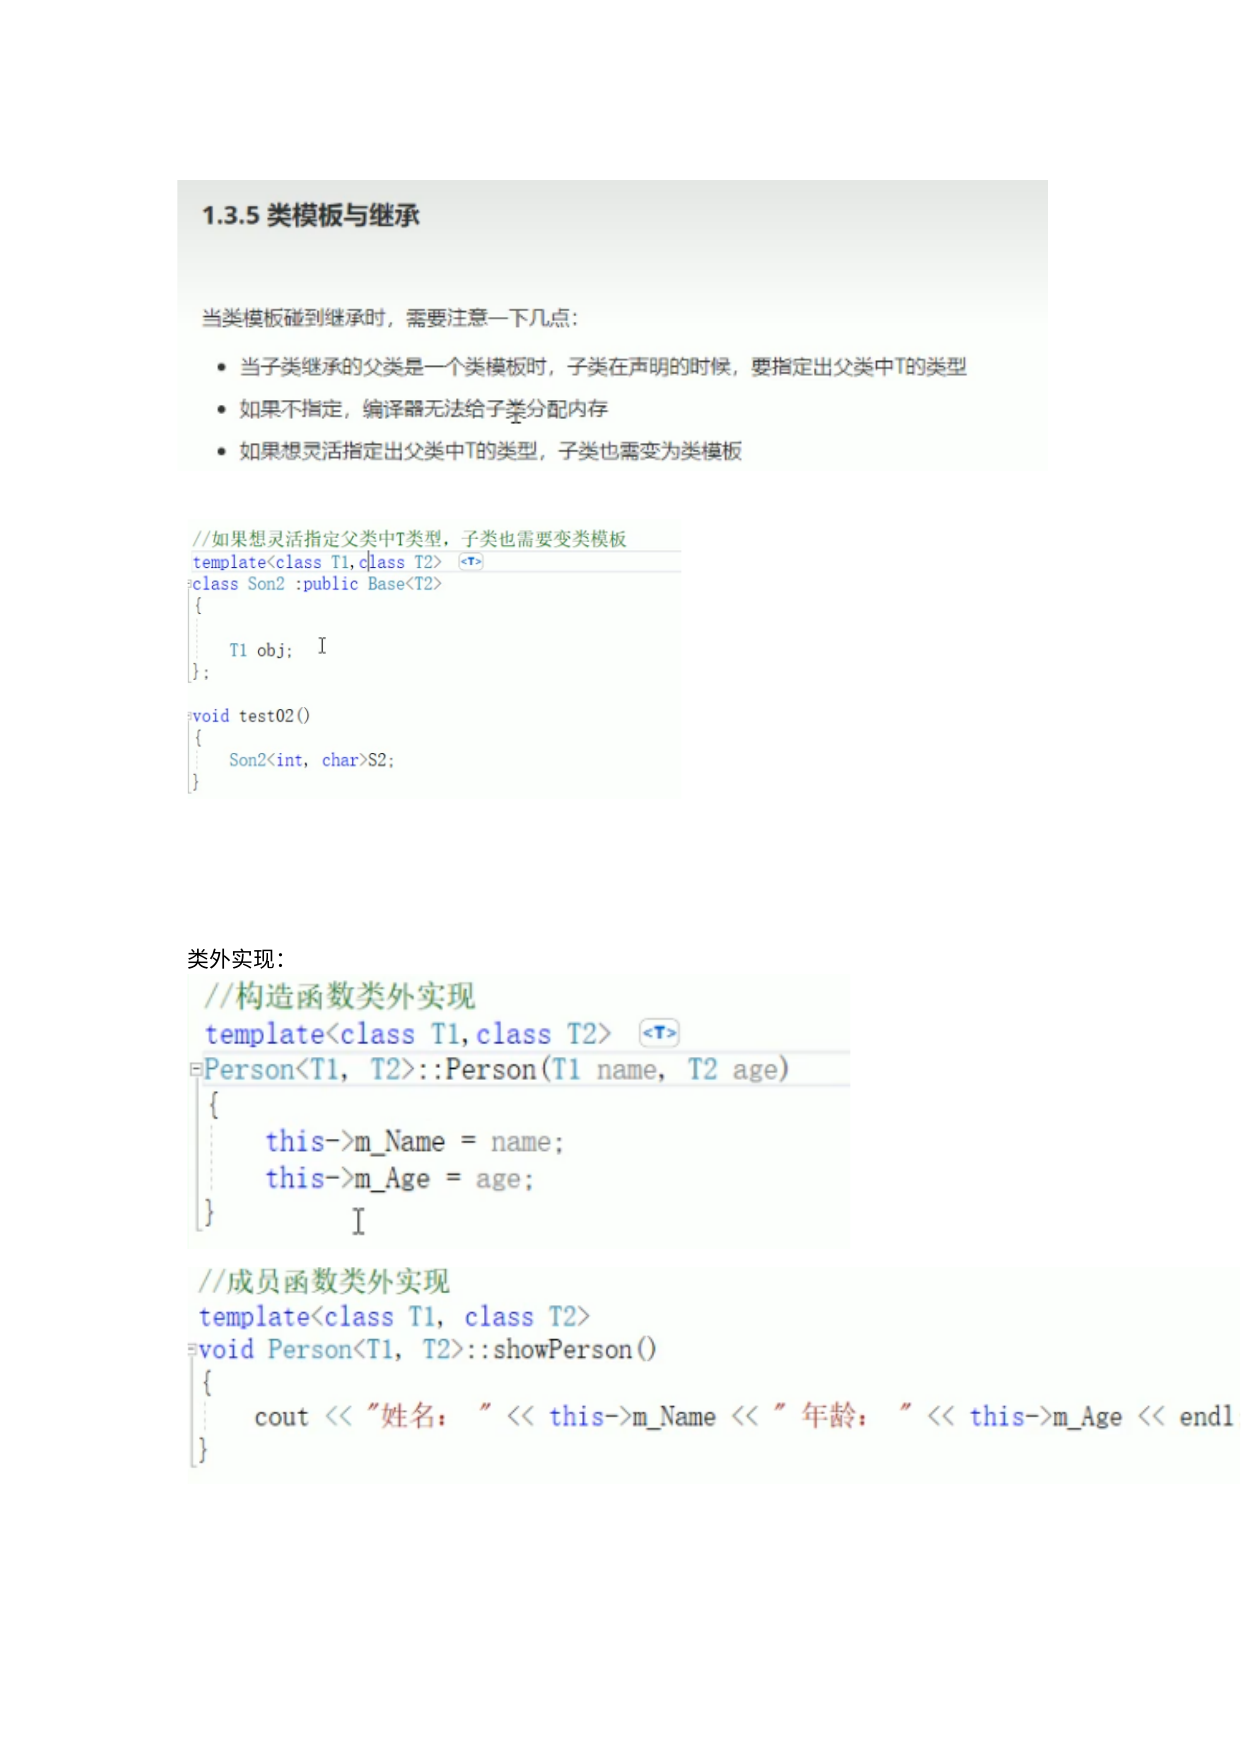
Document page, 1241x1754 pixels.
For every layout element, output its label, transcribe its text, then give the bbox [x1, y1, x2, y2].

picture [187, 974, 851, 1249]
text 类外实现： [187, 942, 1053, 974]
picture [187, 1267, 1241, 1484]
picture [187, 519, 682, 799]
picture [175, 180, 1048, 469]
